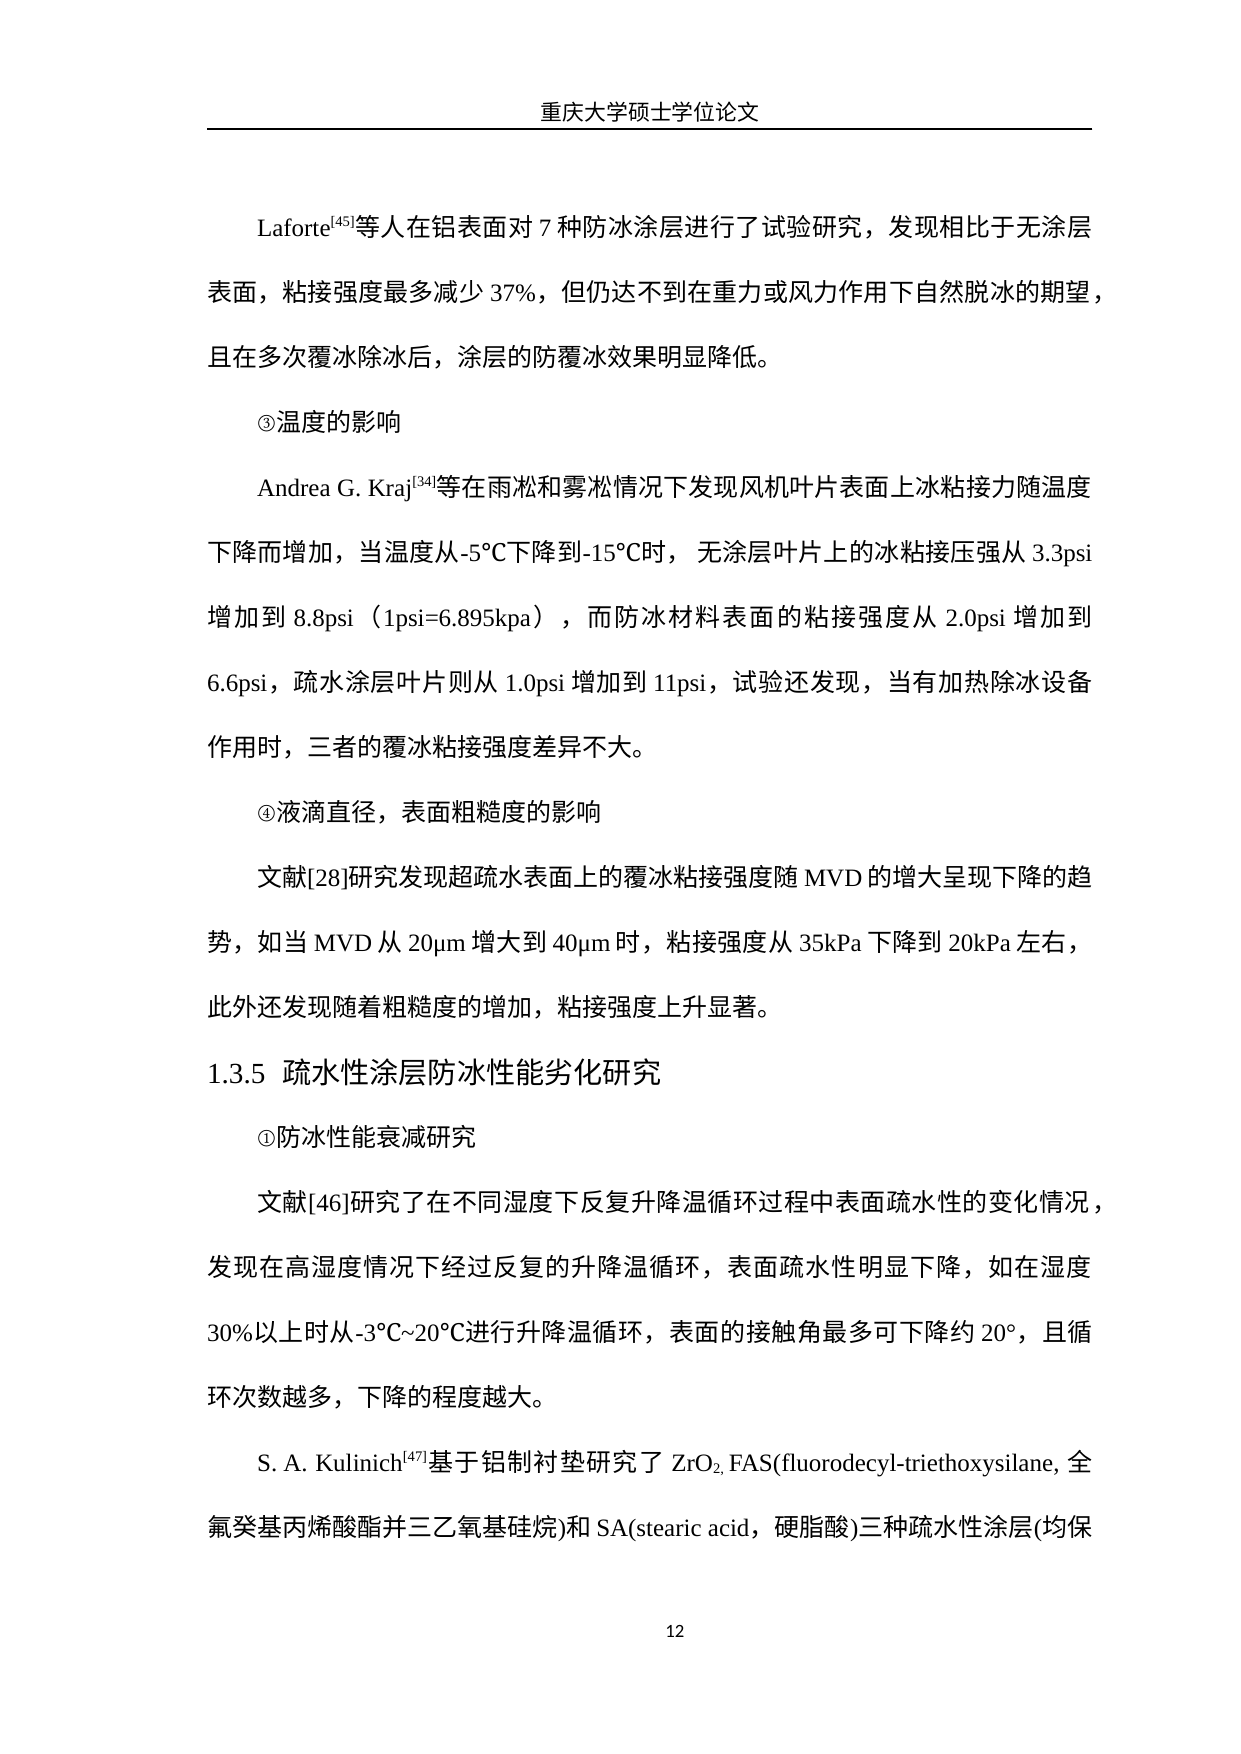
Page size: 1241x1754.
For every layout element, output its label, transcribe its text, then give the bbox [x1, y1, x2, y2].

text Laforte[45]等人在铝表面对7种防冰涂层进行了试验研究，发现相比于无涂层表面，粘接强度最多减少37%，但仍达不到在重力或风力作用下自然脱冰的期望，且在多次覆冰除冰后，涂层的防覆冰效果明显降低。 [207, 193, 1092, 388]
text ③温度的影响 [207, 388, 1092, 453]
subtitle 疏水性涂层防冰性能劣化研究 [207, 1038, 1092, 1103]
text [207, 1428, 1092, 1558]
text Andrea G. Kraj[34]等在雨凇和雾凇情况下发现风机叶片表面上冰粘接力随温度下降而增加，当温度从-5℃下降到-15℃时， 无涂层叶片上的冰粘接压强从3.3psi增加到8.8psi（1psi=6.895kpa），而防冰材料表面的粘接强度从2.0psi增加到6.6psi，疏水涂层叶片则从1.0psi增加到11psi，试验还发现，当有加热除冰设备作用时，三者的覆冰粘接强度差异不大。 [207, 453, 1092, 778]
text ④液滴直径，表面粗糙度的影响 [207, 778, 1092, 843]
text 文献[28]研究发现超疏水表面上的覆冰粘接强度随MVD的增大呈现下降的趋势，如当MVD从20μm增大到40μm时，粘接强度从35kPa下降到20kPa左右，此外还发现随着粗糙度的增加，粘接强度上升显著。 [207, 843, 1092, 1038]
text 文献[46]研究了在不同湿度下反复升降温循环过程中表面疏水性的变化情况，发现在高湿度情况下经过反复的升降温循环，表面疏水性明显下降，如在湿度30%以上时从-3℃~20℃进行升降温循环，表面的接触角最多可下降约20°，且循环次数越多，下降的程度越大。 [207, 1168, 1092, 1428]
text ①防冰性能衰减研究 [207, 1103, 1092, 1168]
